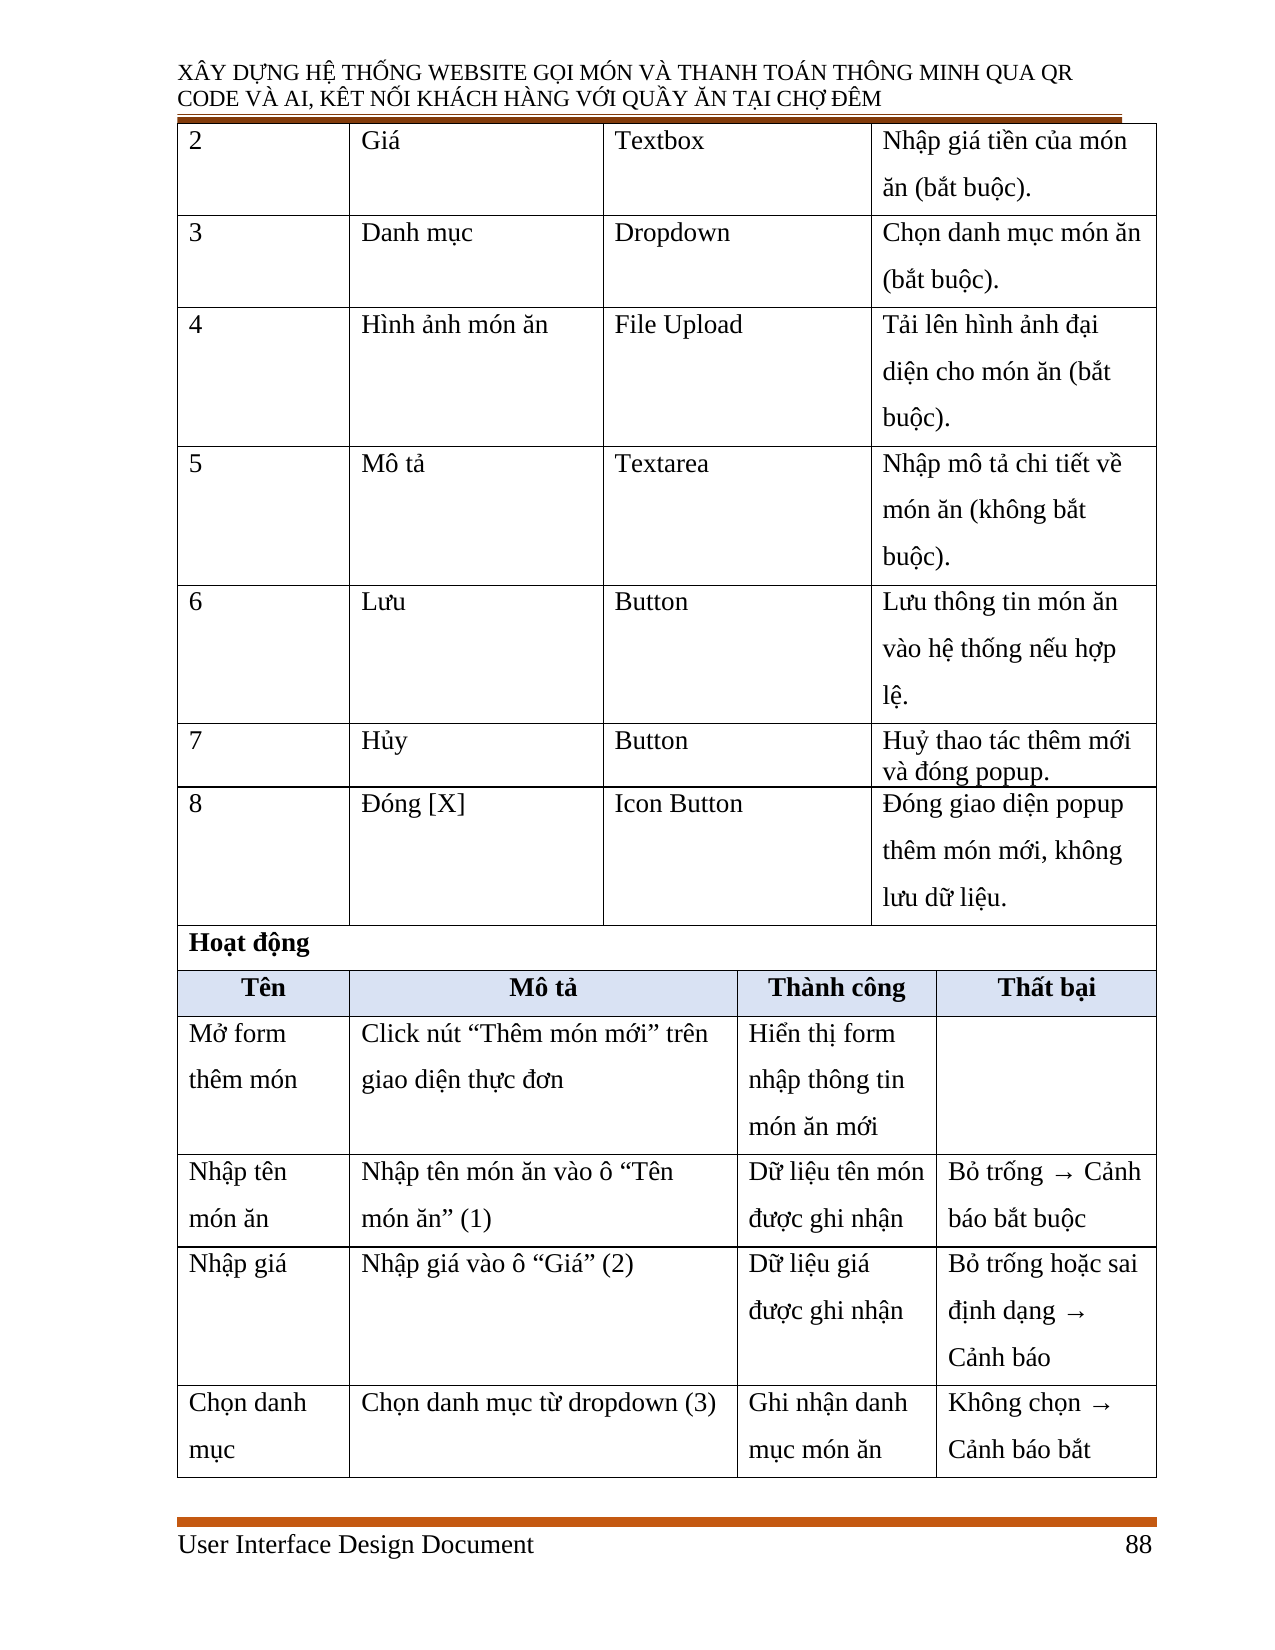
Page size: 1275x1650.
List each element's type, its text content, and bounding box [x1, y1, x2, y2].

table_cell Nhập tên món ăn [178, 1155, 349, 1246]
table_cell Nhập giá tiền của món ăn (bắt buộc). [872, 124, 1156, 215]
table_cell Textbox [604, 124, 871, 215]
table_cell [937, 1386, 1156, 1477]
table_cell Đóng giao diện popup thêm món mới, không lưu dữ liệu. [872, 788, 1156, 925]
table_cell Lưu [350, 586, 603, 723]
table_cell Textarea [604, 447, 871, 584]
table_cell Mô tả [350, 447, 603, 584]
table_cell Chọn danh mục món ăn (bắt buộc). [872, 216, 1156, 307]
table_cell Thành công [738, 971, 936, 1016]
table_cell Bỏ trống hoặc sai định dạng → Cảnh báo [937, 1248, 1156, 1385]
table_cell Button [604, 724, 871, 786]
table_cell 6 [178, 586, 349, 723]
table_cell Click nút “Thêm món mới” trên giao diện thực đơn [350, 1017, 737, 1154]
table_cell File Upload [604, 308, 871, 446]
table_cell 3 [178, 216, 349, 307]
table_cell Nhập tên món ăn vào ô “Tên món ăn” (1) [350, 1155, 737, 1246]
table_cell Tên [178, 971, 349, 1016]
table_cell Icon Button [604, 788, 871, 925]
table_cell Hủy [350, 724, 603, 786]
table_cell Nhập giá vào ô “Giá” (2) [350, 1248, 737, 1385]
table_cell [738, 1386, 936, 1477]
table_cell 4 [178, 308, 349, 446]
table_cell Tải lên hình ảnh đại diện cho món ăn (bắt buộc). [872, 308, 1156, 446]
table_cell Nhập mô tả chi tiết về món ăn (không bắt buộc). [872, 447, 1156, 584]
table_cell Huỷ thao tác thêm mới và đóng popup. [872, 724, 1156, 786]
table_cell Nhập giá [178, 1248, 349, 1385]
table_cell Dữ liệu giá được ghi nhận [738, 1248, 936, 1385]
table_cell Lưu thông tin món ăn vào hệ thống nếu hợp lệ. [872, 586, 1156, 723]
table_cell [937, 1017, 1156, 1154]
table_cell Hiển thị form nhập thông tin món ăn mới [738, 1017, 936, 1154]
table_cell Dropdown [604, 216, 871, 307]
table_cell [350, 1386, 737, 1477]
table_cell 2 [178, 124, 349, 215]
table_cell Đóng [X] [350, 788, 603, 925]
table_cell Hoạt động [178, 926, 1156, 970]
table_cell 8 [178, 788, 349, 925]
table_cell Thất bại [937, 971, 1156, 1016]
table_cell Hình ảnh món ăn [350, 308, 603, 446]
table_cell Giá [350, 124, 603, 215]
table_cell Mô tả [350, 971, 737, 1016]
table_cell Button [604, 586, 871, 723]
table_cell Dữ liệu tên món được ghi nhận [738, 1155, 936, 1246]
table_cell Chọn danh mục [178, 1386, 349, 1477]
table_cell Bỏ trống → Cảnh báo bắt buộc [937, 1155, 1156, 1246]
table_cell Danh mục [350, 216, 603, 307]
table_cell 5 [178, 447, 349, 584]
table_cell 7 [178, 724, 349, 786]
table_cell Mở form thêm món [178, 1017, 349, 1154]
